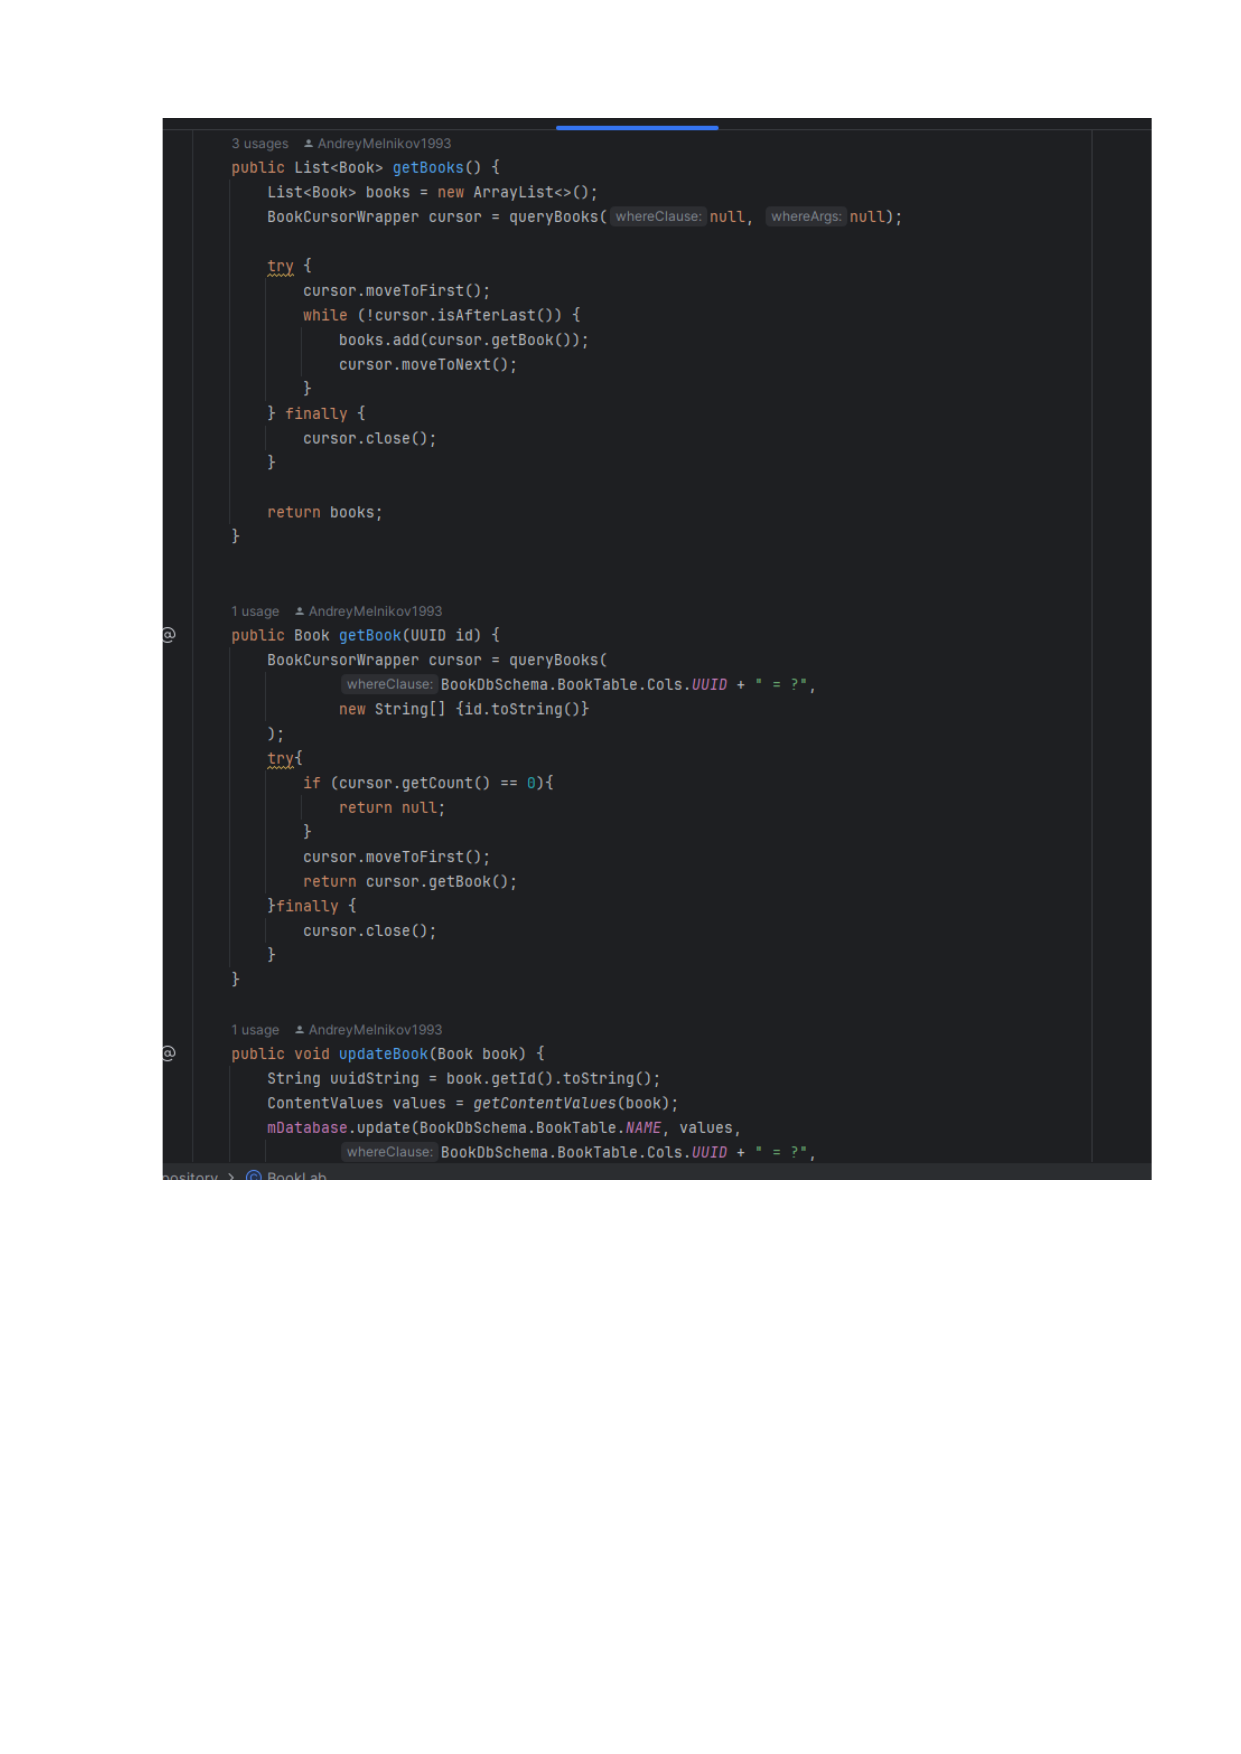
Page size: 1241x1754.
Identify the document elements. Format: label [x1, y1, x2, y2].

picture [162, 118, 1152, 1180]
